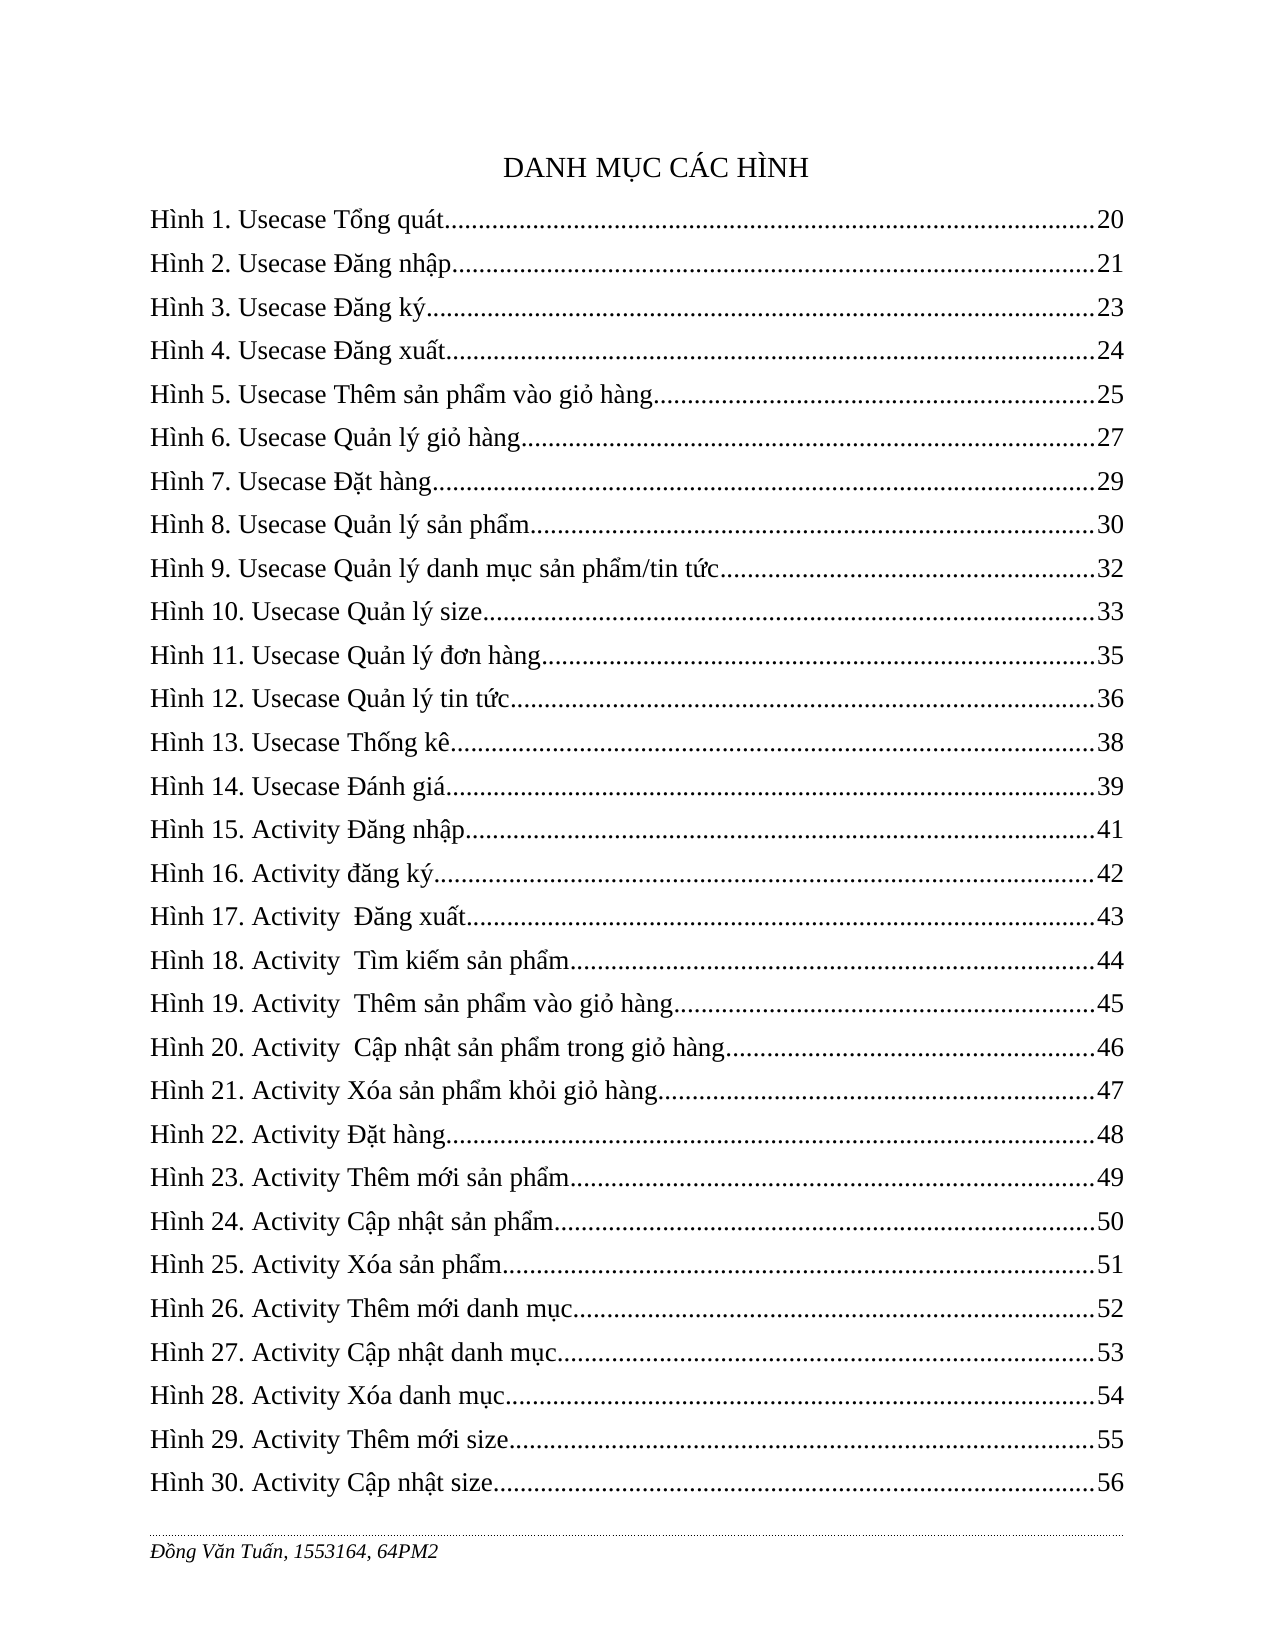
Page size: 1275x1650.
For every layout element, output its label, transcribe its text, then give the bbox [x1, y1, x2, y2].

text Hình 4. Usecase Đăng xuất 24 [150, 334, 1125, 365]
text Hình 6. Usecase Quản lý giỏ hàng 27 [150, 421, 1125, 452]
text Hình 8. Usecase Quản lý sản phẩm 30 [150, 508, 1125, 539]
text Hình 27. Activity Cập nhật danh mục 53 [150, 1336, 1125, 1367]
text Hình 17. Activity Đăng xuất 43 [150, 900, 1125, 931]
text Hình 14. Usecase Đánh giá 39 [150, 770, 1125, 801]
text Hình 20. Activity Cập nhật sản phẩm trong giỏ hàng 46 [150, 1031, 1125, 1062]
text Hình 18. Activity Tìm kiếm sản phẩm 44 [150, 944, 1125, 975]
text Hình 11. Usecase Quản lý đơn hàng 35 [150, 639, 1125, 670]
text Hình 10. Usecase Quản lý size 33 [150, 596, 1125, 627]
text Hình 2. Usecase Đăng nhập 21 [150, 247, 1125, 278]
text DANH MỤC CÁC HÌNH [187, 150, 1125, 183]
text Hình 1. Usecase Tổng quát 20 [150, 204, 1125, 235]
text Hình 7. Usecase Đặt hàng 29 [150, 465, 1125, 496]
text Hình 30. Activity Cập nhật size 56 [150, 1466, 1125, 1497]
text Hình 16. Activity đăng ký 42 [150, 857, 1125, 888]
text Hình 25. Activity Xóa sản phẩm 51 [150, 1249, 1125, 1280]
text Hình 12. Usecase Quản lý tin tức 36 [150, 683, 1125, 714]
text Hình 22. Activity Đặt hàng 48 [150, 1118, 1125, 1149]
text Hình 24. Activity Cập nhật sản phẩm 50 [150, 1205, 1125, 1236]
text Hình 15. Activity Đăng nhập 41 [150, 813, 1125, 844]
text Hình 19. Activity Thêm sản phẩm vào giỏ hàng 45 [150, 987, 1125, 1018]
text Hình 3. Usecase Đăng ký 23 [150, 291, 1125, 322]
text Hình 26. Activity Thêm mới danh mục 52 [150, 1292, 1125, 1323]
text Hình 21. Activity Xóa sản phẩm khỏi giỏ hàng 47 [150, 1074, 1125, 1106]
text Hình 9. Usecase Quản lý danh mục sản phẩm/tin tức 32 [150, 552, 1125, 583]
text Hình 29. Activity Thêm mới size 55 [150, 1423, 1125, 1454]
text Hình 5. Usecase Thêm sản phẩm vào giỏ hàng 25 [150, 378, 1125, 409]
text Hình 23. Activity Thêm mới sản phẩm 49 [150, 1162, 1125, 1193]
text Hình 28. Activity Xóa danh mục 54 [150, 1379, 1125, 1410]
text Hình 13. Usecase Thống kê 38 [150, 726, 1125, 757]
